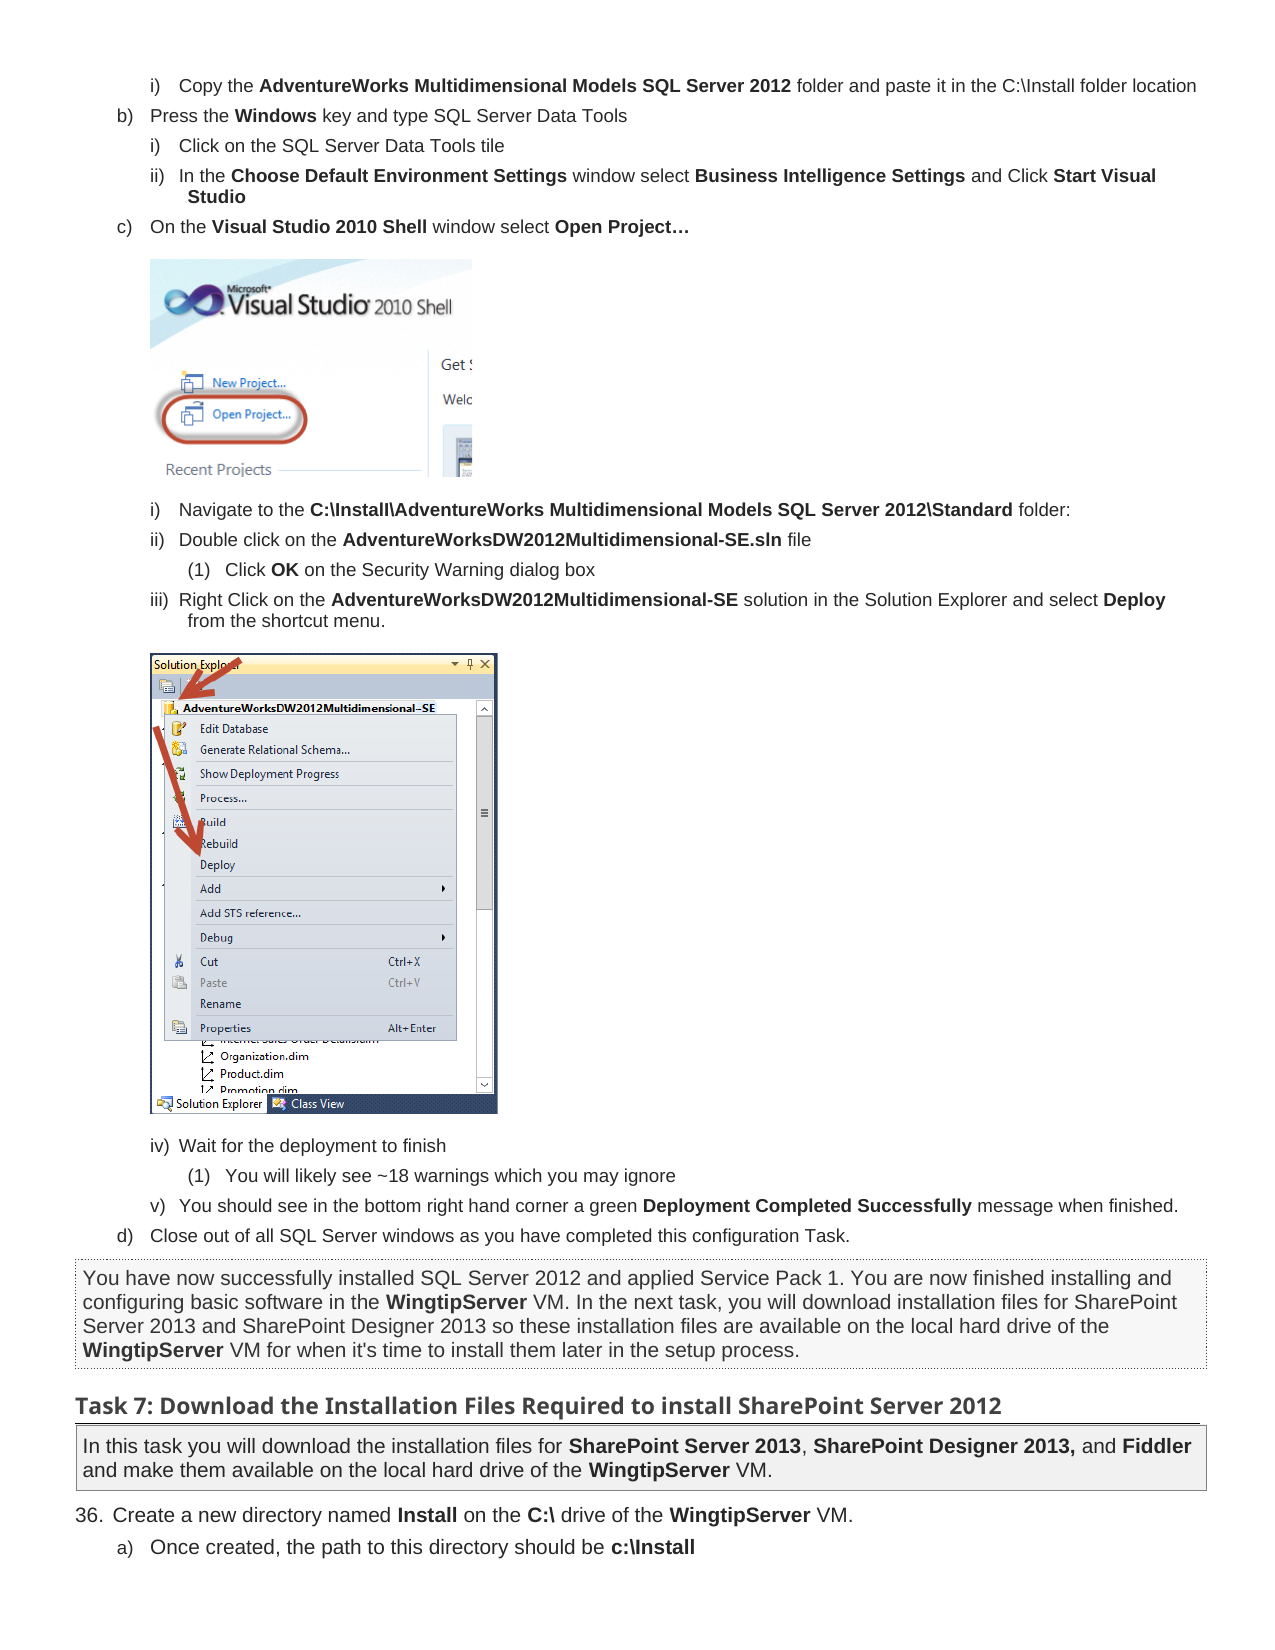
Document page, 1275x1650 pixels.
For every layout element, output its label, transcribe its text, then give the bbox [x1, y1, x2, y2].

list On the Visual Studio 2010 Shell window select Open Project… [117, 216, 1200, 238]
text In this task you will download the installation files for SharePoint Server 2013, SharePoint Designer 2013, and Fiddler and make them available on the local hard drive of the WingtipServer VM. [77, 1426, 1206, 1490]
list Close out of all SQL Server windows as you have completed this configuration Task. [117, 1225, 1200, 1246]
list Click on the SQL Server Data Tools tile [150, 135, 1200, 156]
list Wait for the deployment to finish [150, 1135, 1200, 1157]
list You should see in the bottom right hand corner a green Deployment Completed Successfully message when finished. [150, 1195, 1200, 1217]
list Double click on the AdventureWorksDW2012Multidimensional-SE.sln file [150, 528, 1200, 550]
list Right Click on the AdventureWorksDW2012Multidimensional-SE solution in the Solution Explorer and select Deploy from the shortcut menu. [150, 588, 1200, 631]
picture [150, 259, 473, 477]
subtitle Task 7: Download the Installation Files Required to install SharePoint Server 2012 [75, 1390, 1200, 1423]
list Navigate to the C:\InstalI\AdventureWorks Multidimensional Models SQL Server 2012\Standard folder: [150, 499, 1200, 520]
list Copy the AdventureWorks Multidimensional Models SQL Server 2012 folder and paste it in the C:\Install folder location [150, 75, 1200, 97]
list You will likely see ~18 warnings which you may ignore [187, 1165, 1200, 1187]
text You have now successfully installed SQL Server 2012 and applied Service Pack 1. You are now finished installing and configuring basic software in the WingtipServer VM. In the next task, you will download installation files for SharePoint Server 2013 and SharePoint Designer 2013 so these installation files are available on the local hard drive of the WingtipServer VM for when it's time to install them later in the setup process. [75, 1259, 1207, 1369]
list Create a new directory named Install on the C:\ drive of the WingtipServer VM. [75, 1503, 1200, 1527]
list Once created, the path to this directory should be c:\Install [117, 1535, 1200, 1559]
list In the Choose Default Environment Settings window select Business Intelligence Settings and Click Start Visual Studio [150, 165, 1200, 208]
picture [150, 653, 498, 1114]
list Press the Windows key and type SQL Server Data Tools [117, 105, 1200, 126]
list Click OK on the Security Warning dialog box [187, 558, 1200, 580]
